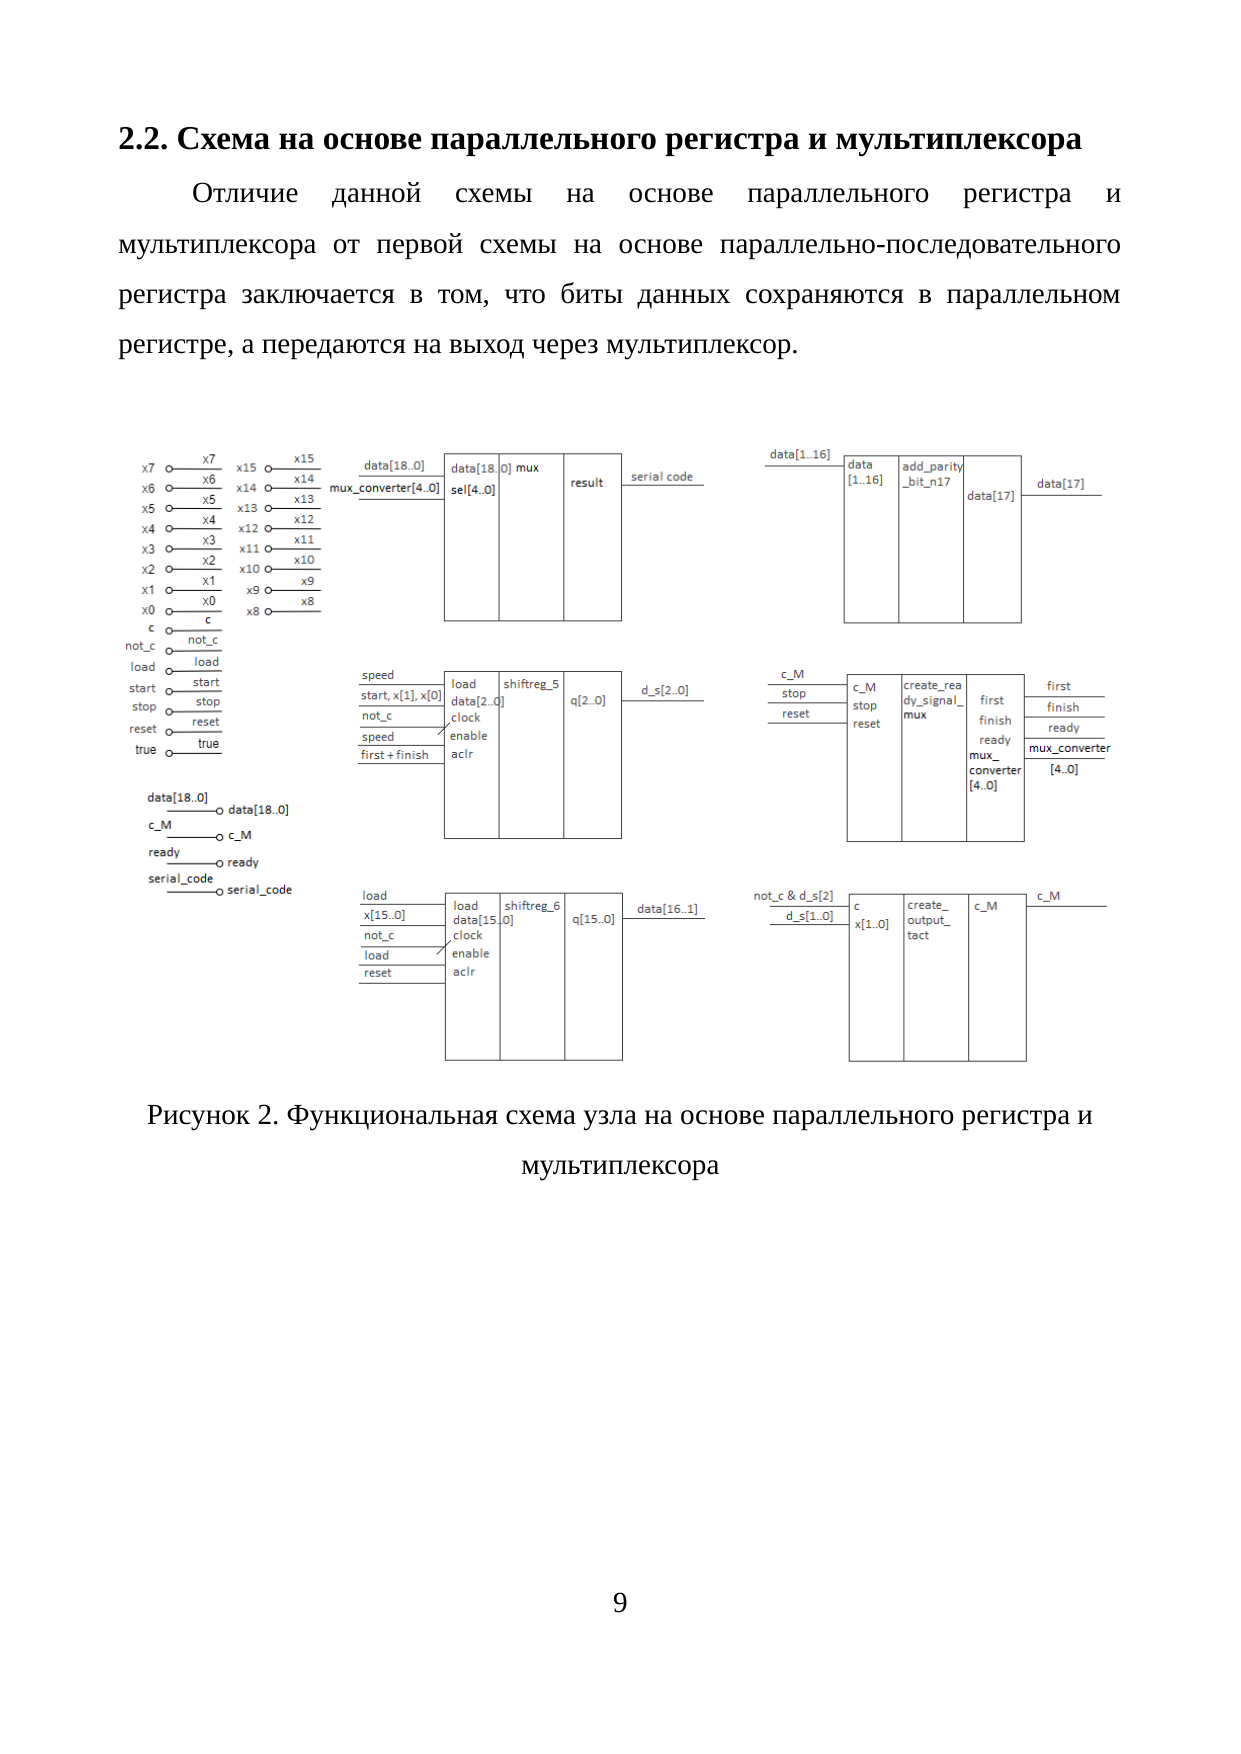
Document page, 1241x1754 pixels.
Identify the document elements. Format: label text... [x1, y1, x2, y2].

picture [118, 427, 1123, 1081]
subtitle 2.2. Схема на основе параллельного регистра и мультиплексора [118, 118, 1122, 156]
text Рисунок 2. Функциональная схема узла на основе параллельного регистра и мультиплексора [118, 1097, 1122, 1181]
text Отличие данной схемы на основе параллельного регистра и мультиплексора от первой схемы на основе параллельно-последовательного регистра заключается в том, что биты данных сохраняются в параллельном регистре, а передаются на выход через мультиплексор. [118, 176, 1122, 360]
